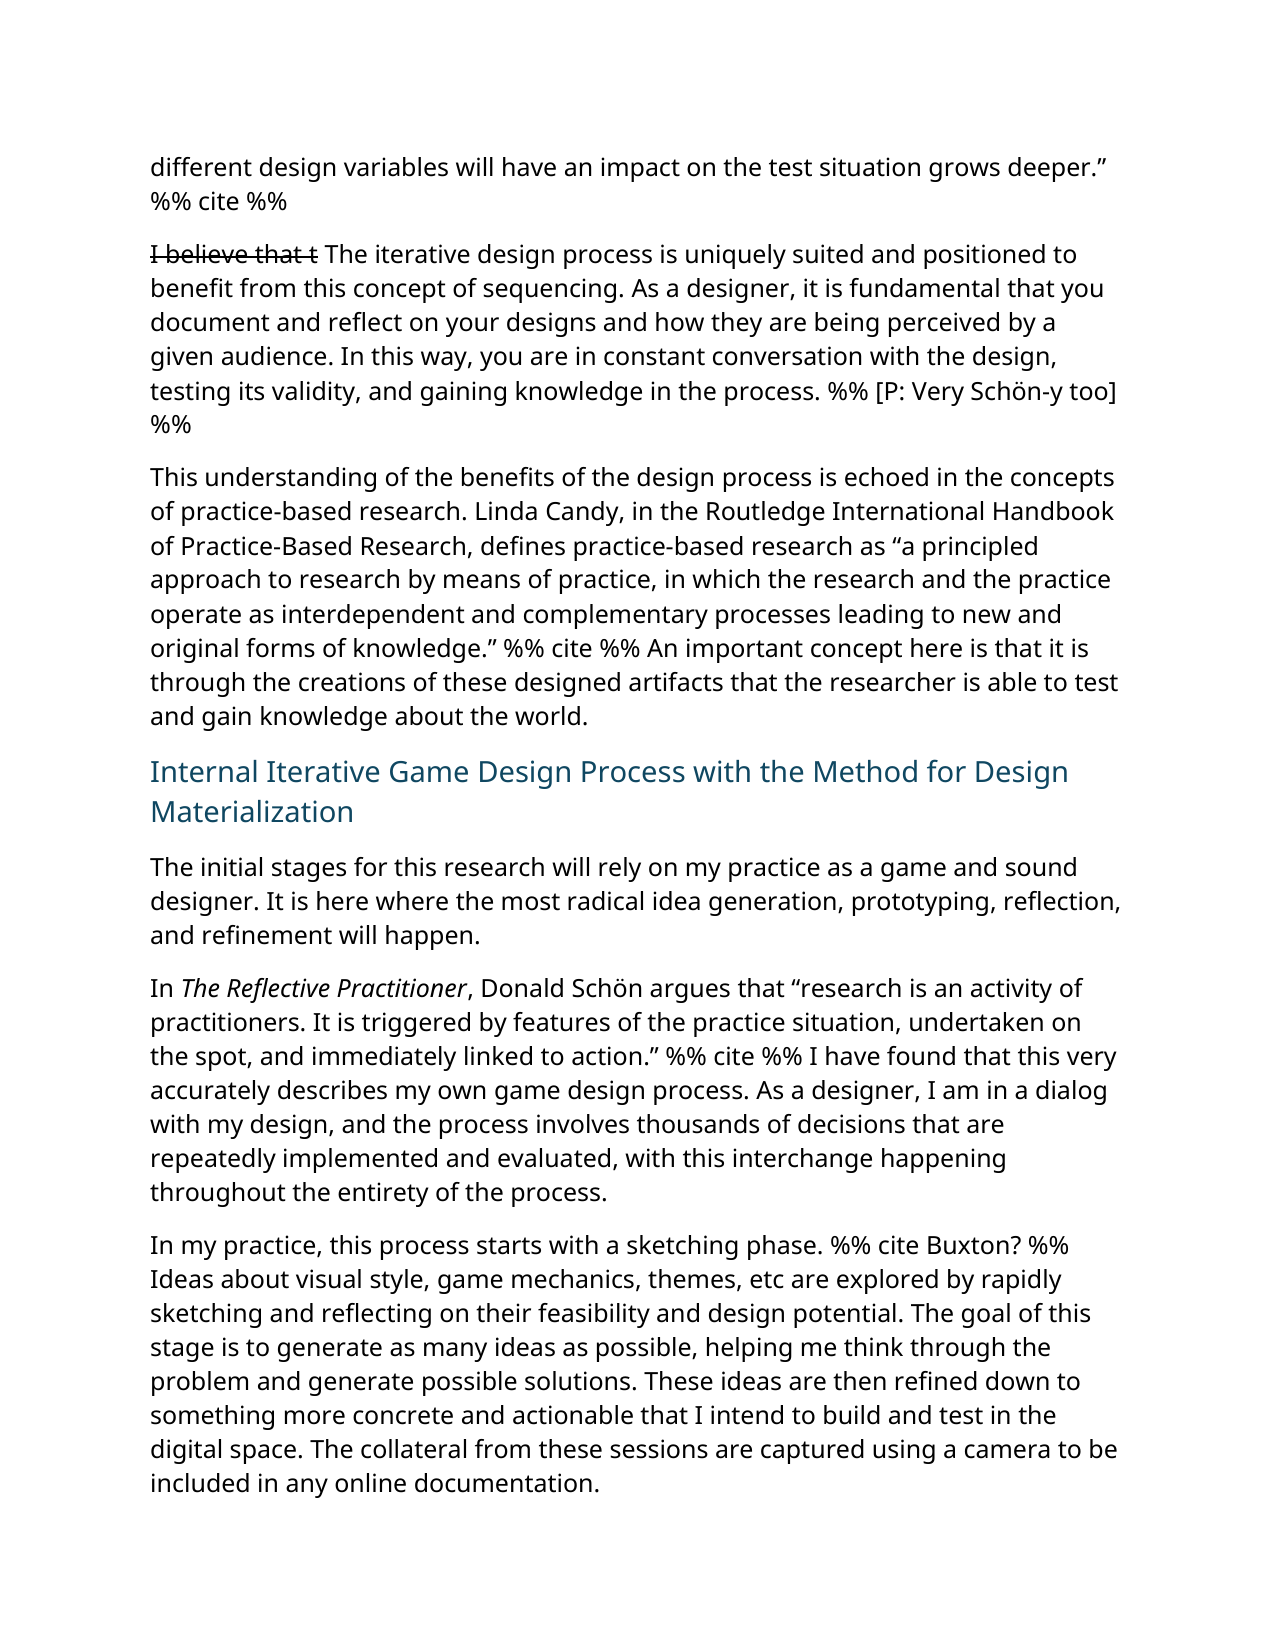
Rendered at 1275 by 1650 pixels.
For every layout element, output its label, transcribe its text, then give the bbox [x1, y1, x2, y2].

text This understanding of the benefits of the design process is echoed in the concepts of practice-based research. Linda Candy, in the Routledge International Handbook of Practice-Based Research, defines practice-based research as “a principled approach to research by means of practice, in which the research and the practice operate as interdependent and complementary processes leading to new and original forms of knowledge.” %% cite %% An important concept here is that it is through the creations of these designed artifacts that the researcher is able to test and gain knowledge about the world. [150, 460, 1125, 732]
text In The Reflective Practitioner, Donald Schön argues that “research is an activity of practitioners. It is triggered by features of the practice situation, undertaken on the spot, and immediately linked to action.” %% cite %% I have found that this very accurately describes my own game design process. As a designer, I am in a dialog with my design, and the process involves thousands of decisions that are repeatedly implemented and evaluated, with this interchange happening throughout the entirety of the process. [150, 970, 1125, 1209]
subtitle Internal Iterative Game Design Process with the Method for Design Materialization [150, 751, 1125, 831]
text In my practice, this process starts with a sketching phase. %% cite Buxton? %% Ideas about visual style, game mechanics, themes, etc are explored by rapidly sketching and reflecting on their feasibility and design potential. The goal of this stage is to generate as many ideas as possible, helping me think through the problem and generate possible solutions. These ideas are then refined down to something more concrete and actionable that I intend to build and test in the digital space. The collateral from these sessions are captured using a camera to be included in any online documentation. [150, 1227, 1125, 1500]
text The initial stages for this research will rely on my practice as a game and sound designer. It is here where the most radical idea generation, prototyping, reflection, and refinement will happen. [150, 849, 1125, 952]
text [150, 150, 1125, 218]
text I believe that t The iterative design process is uniquely suited and positioned to benefit from this concept of sequencing. As a designer, it is fundamental that you document and reflect on your designs and how they are being perceived by a given audience. In this way, you are in constant conversation with the design, testing its validity, and gaining knowledge in the process. %% [P: Very Schön-y too] %% [150, 237, 1125, 441]
